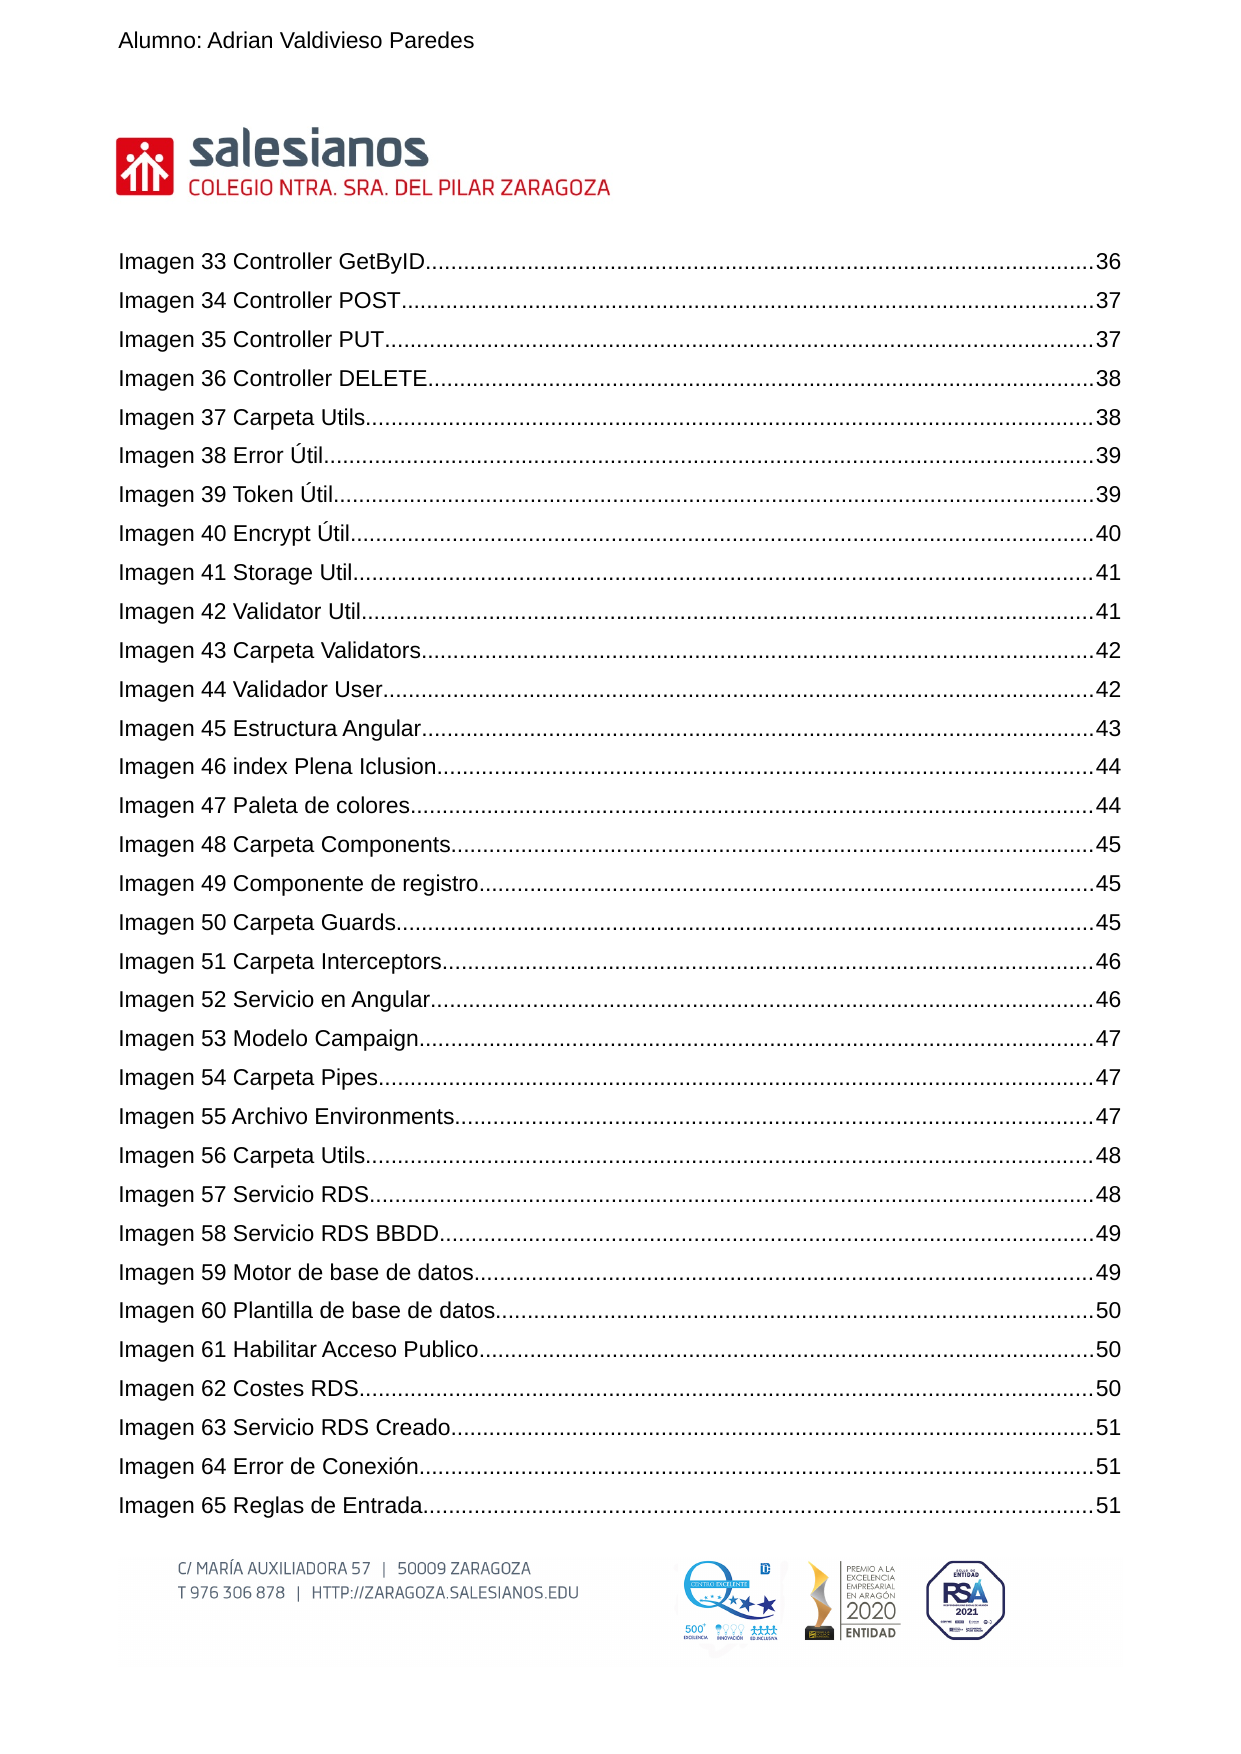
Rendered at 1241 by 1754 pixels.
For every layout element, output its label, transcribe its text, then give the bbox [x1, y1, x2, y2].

text Imagen 36 Controller DELETE 38 [118, 365, 1122, 391]
text Imagen 56 Carpeta Utils 48 [118, 1142, 1122, 1168]
text Imagen 42 Validator Util 41 [118, 598, 1122, 624]
text Imagen 64 Error de Conexión 51 [118, 1453, 1122, 1479]
text Imagen 65 Reglas de Entrada 51 [118, 1492, 1122, 1518]
text Imagen 46 index Plena Iclusion 44 [118, 753, 1122, 780]
text Imagen 34 Controller POST 37 [118, 287, 1122, 313]
text Imagen 51 Carpeta Interceptors 46 [118, 948, 1122, 974]
text Imagen 35 Controller PUT 37 [118, 326, 1122, 352]
text Imagen 47 Paleta de colores 44 [118, 792, 1122, 818]
text Imagen 33 Controller GetByID 36 [118, 248, 1122, 274]
text Imagen 41 Storage Util 41 [118, 559, 1122, 585]
text Imagen 53 Modelo Campaign 47 [118, 1025, 1122, 1052]
text Imagen 48 Carpeta Components 45 [118, 831, 1122, 857]
text Imagen 60 Plantilla de base de datos 50 [118, 1297, 1122, 1324]
text Imagen 38 Error Útil 39 [118, 442, 1122, 469]
text Imagen 50 Carpeta Guards 45 [118, 909, 1122, 935]
text Imagen 55 Archivo Environments 47 [118, 1103, 1122, 1129]
text Imagen 52 Servicio en Angular 46 [118, 986, 1122, 1013]
text Imagen 40 Encrypt Útil 40 [118, 520, 1122, 547]
picture [100, 115, 629, 217]
text Imagen 62 Costes RDS 50 [118, 1375, 1122, 1401]
text Imagen 43 Carpeta Validators 42 [118, 637, 1122, 663]
text Imagen 44 Validador User 42 [118, 676, 1122, 702]
text Imagen 59 Motor de base de datos 49 [118, 1258, 1122, 1285]
text Imagen 49 Componente de registro 45 [118, 870, 1122, 896]
text Imagen 54 Carpeta Pipes 47 [118, 1064, 1122, 1091]
text Imagen 39 Token Útil 39 [118, 481, 1122, 508]
text Imagen 58 Servicio RDS BBDD 49 [118, 1219, 1122, 1246]
text Imagen 57 Servicio RDS 48 [118, 1181, 1122, 1207]
text Imagen 61 Habilitar Acceso Publico 50 [118, 1336, 1122, 1362]
text Imagen 45 Estructura Angular 43 [118, 714, 1122, 741]
picture [118, 1557, 1123, 1667]
text Imagen 63 Servicio RDS Creado 51 [118, 1414, 1122, 1440]
text Imagen 37 Carpeta Utils 38 [118, 404, 1122, 430]
